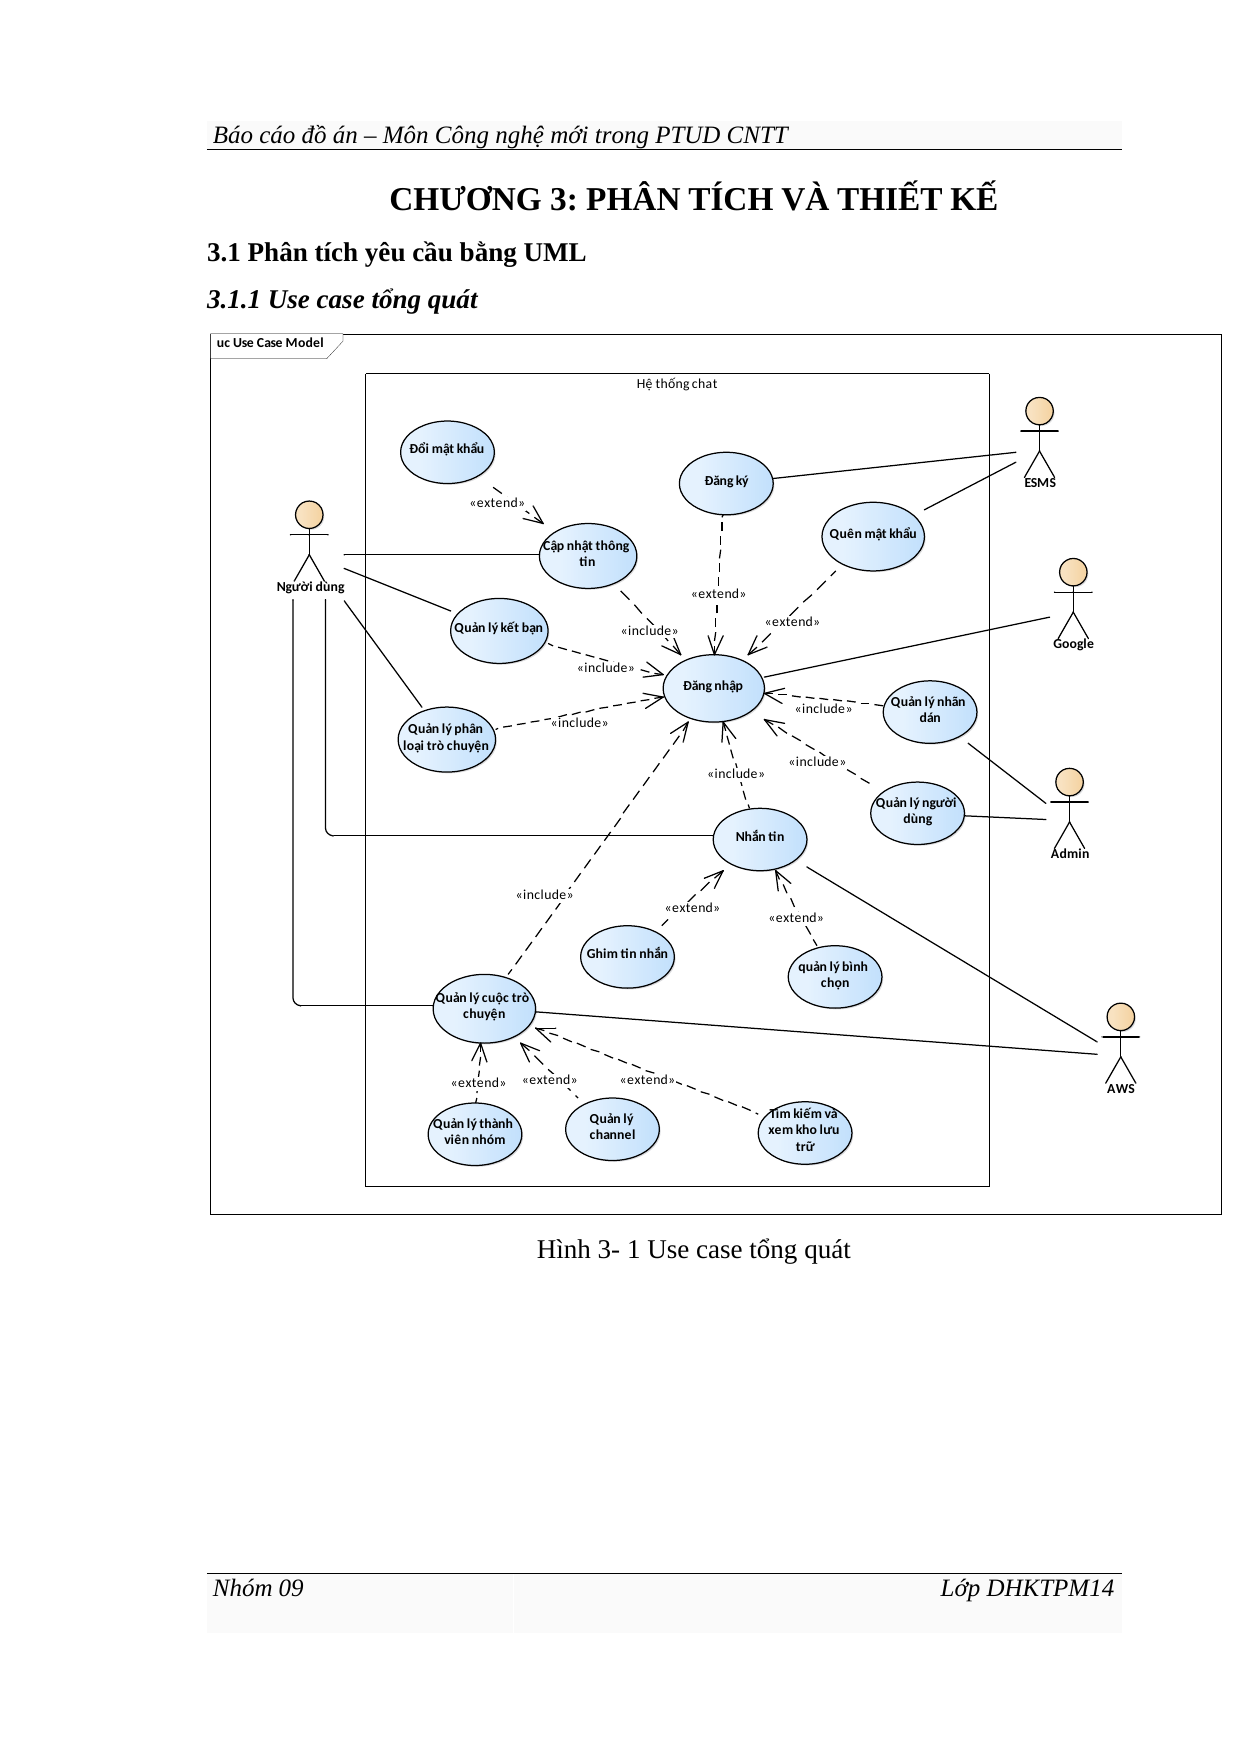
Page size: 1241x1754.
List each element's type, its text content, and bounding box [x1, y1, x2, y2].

subtitle : PHÂN TÍCH VÀ THIẾT KẾ [207, 179, 1122, 217]
text Hình 3- 1 Use case tổng quát [207, 1233, 1122, 1264]
subtitle Phân tích yêu cầu bằng UML [207, 237, 1122, 268]
subtitle Use case tổng quát [207, 283, 1122, 314]
